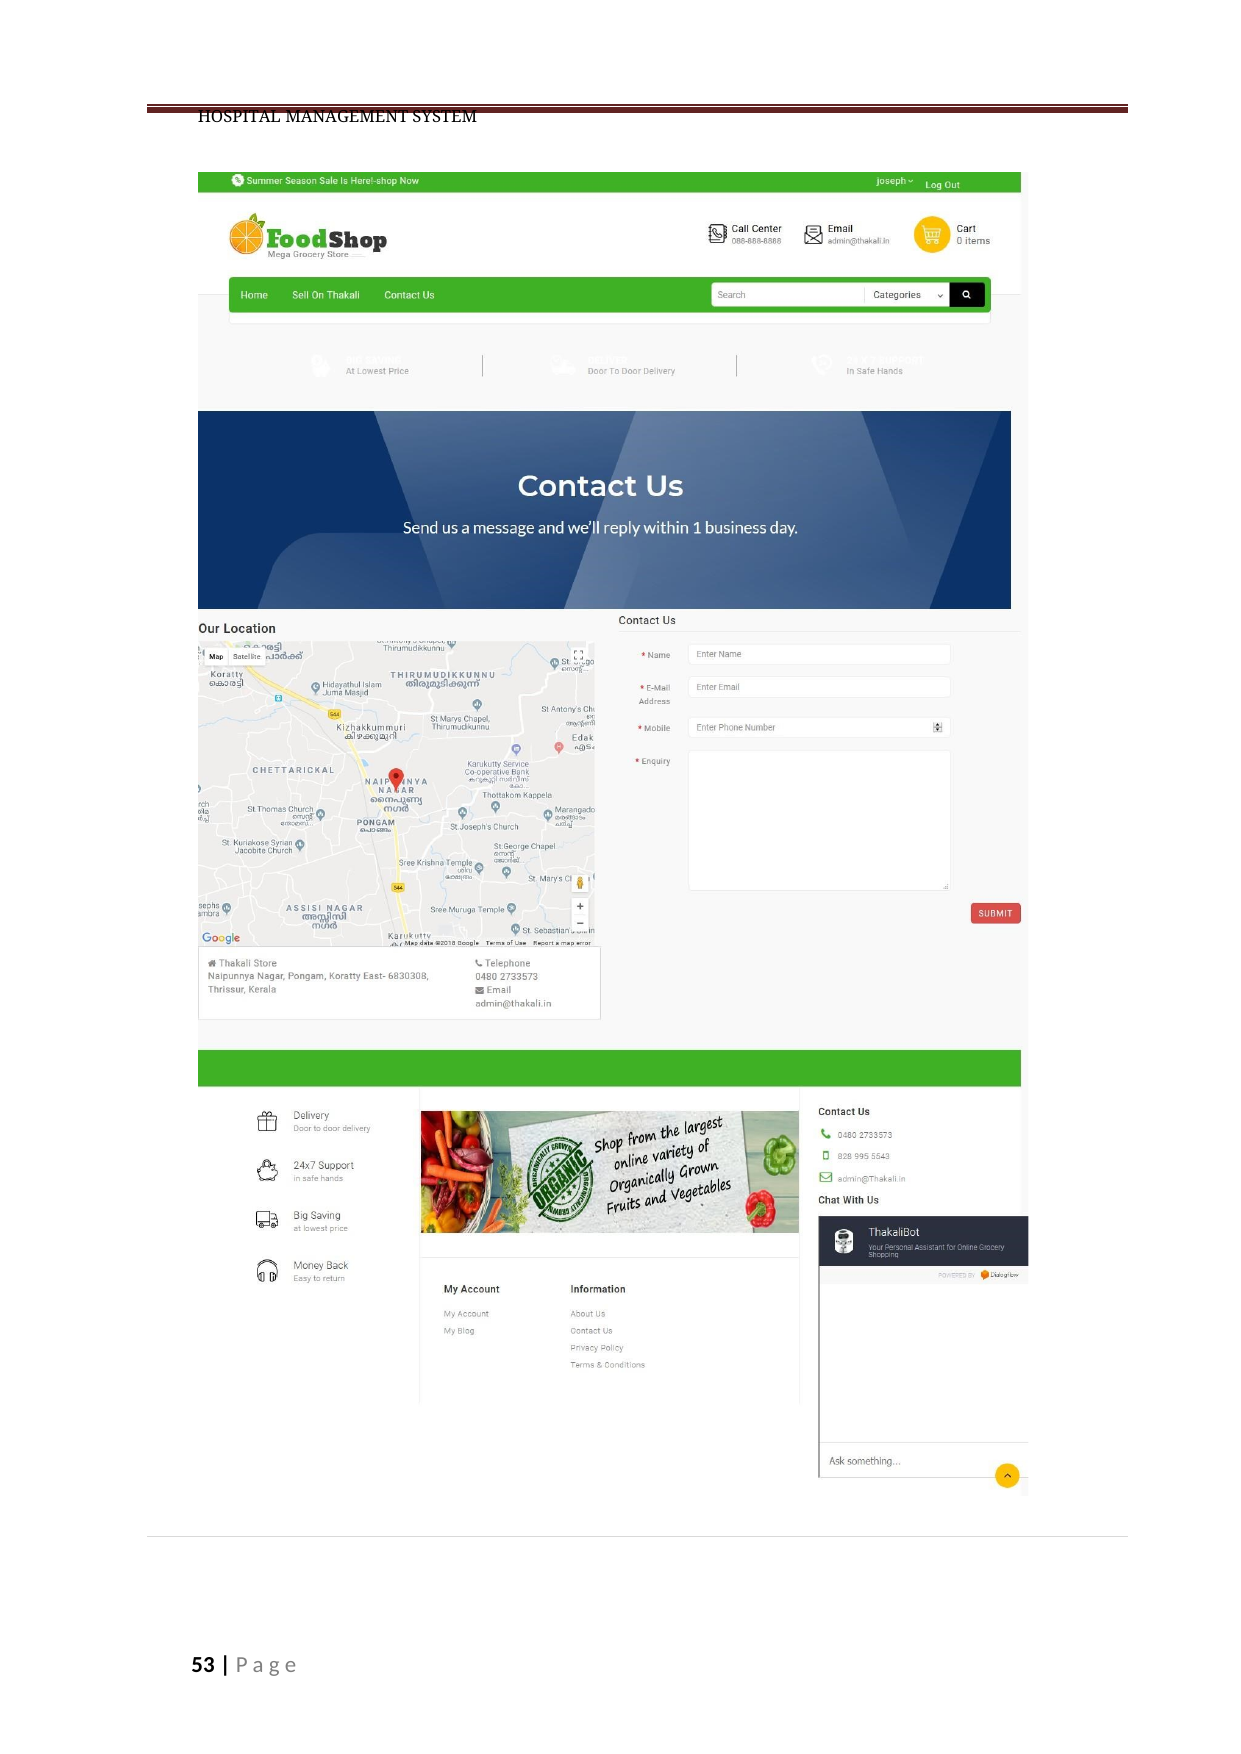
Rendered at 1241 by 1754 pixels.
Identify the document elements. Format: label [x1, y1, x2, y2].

picture [198, 172, 1029, 1496]
